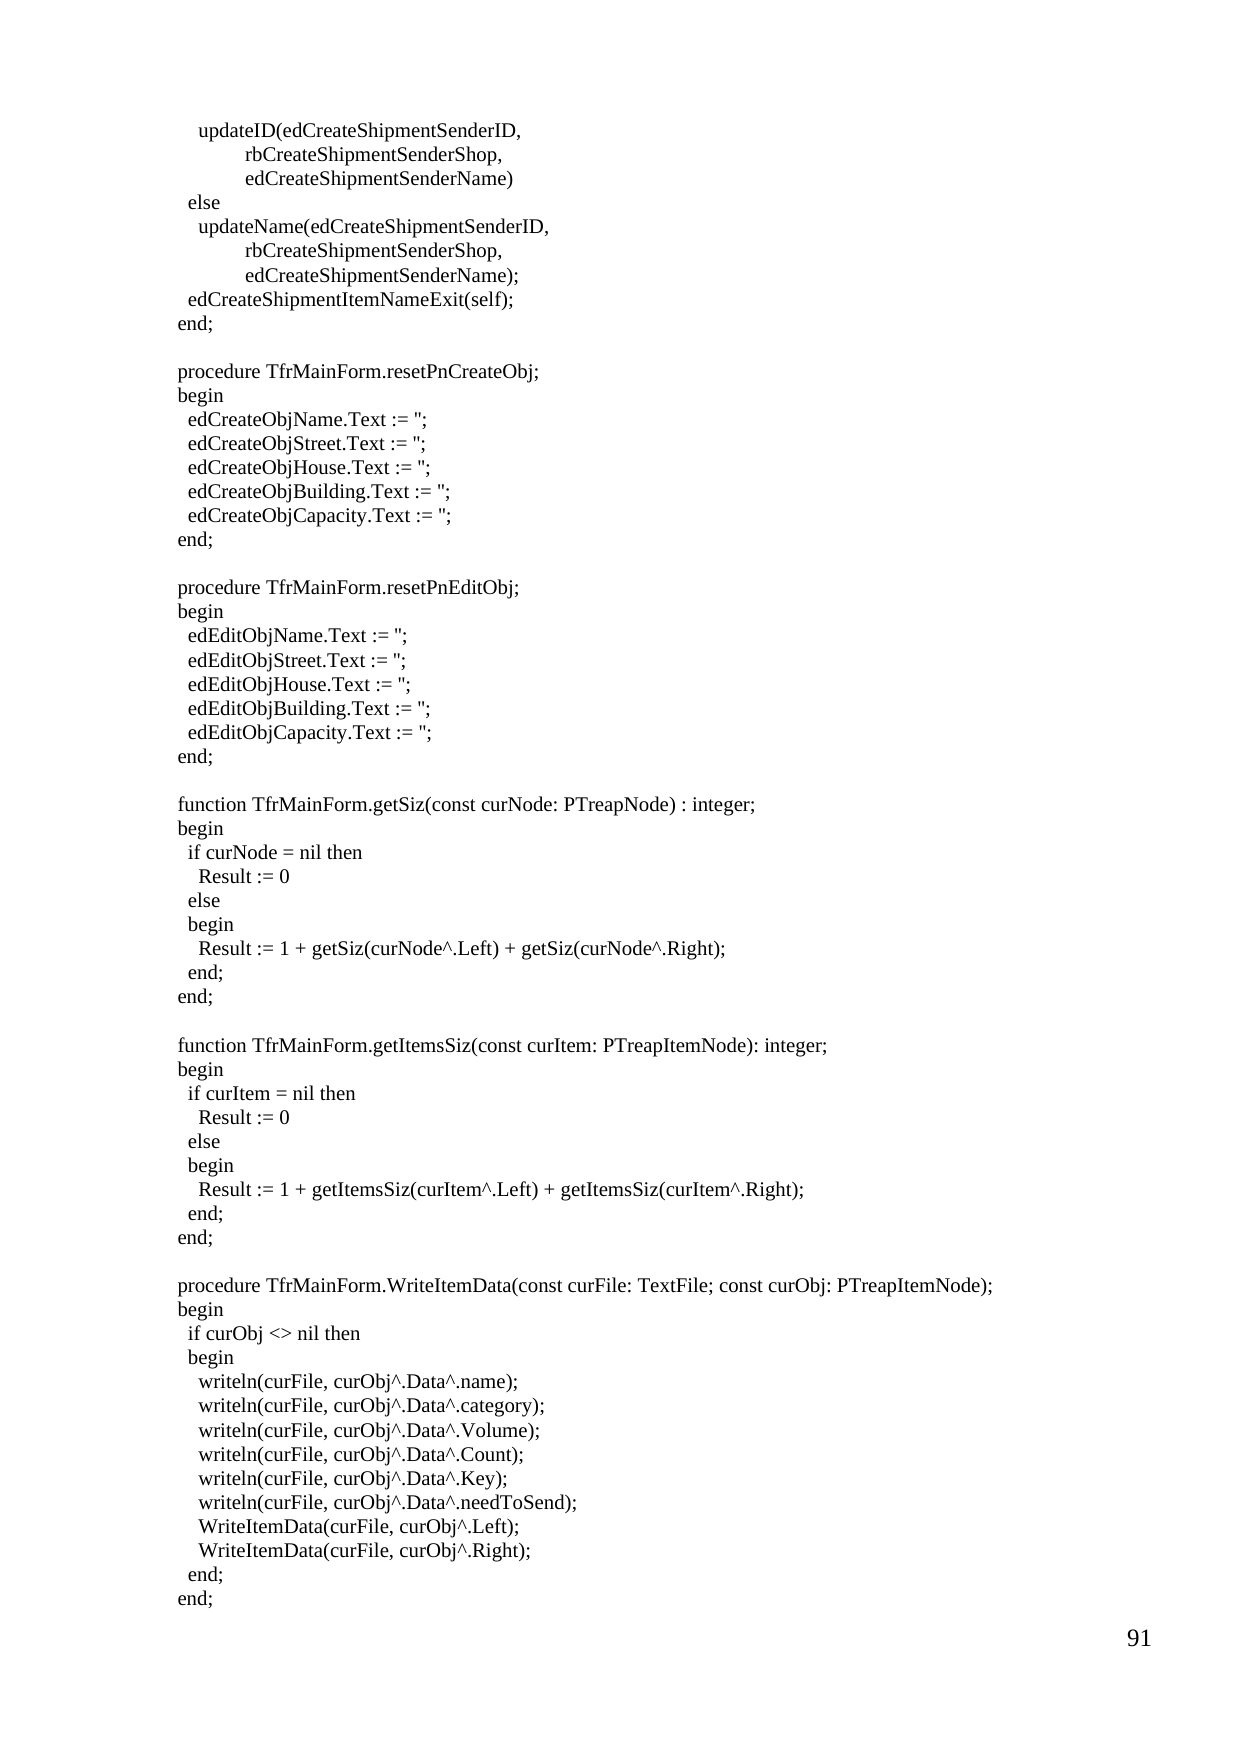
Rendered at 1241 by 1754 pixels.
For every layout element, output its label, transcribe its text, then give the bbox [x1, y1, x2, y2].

text function TfrMainForm.getItemsSiz(const curItem: PTreapItemNode): integer; [177, 1032, 1152, 1057]
text edEditObjHouse.Text := ''; [177, 672, 1152, 696]
text end; [177, 1201, 1152, 1225]
text edEditObjName.Text := ''; [177, 623, 1152, 647]
text end; [177, 1225, 1152, 1249]
text WriteItemData(curFile, curObj^.Right); [177, 1538, 1152, 1562]
text edCreateObjStreet.Text := ''; [177, 431, 1152, 455]
text rbCreateShipmentSenderShop, [177, 142, 1152, 166]
text writeln(curFile, curObj^.Data^.category); [177, 1393, 1152, 1417]
text edEditObjStreet.Text := ''; [177, 647, 1152, 672]
text end; [177, 311, 1152, 335]
text function TfrMainForm.getSiz(const curNode: PTreapNode) : integer; [177, 792, 1152, 816]
text begin [177, 1153, 1152, 1177]
text edCreateShipmentSenderName) [177, 166, 1152, 190]
text edCreateObjBuilding.Text := ''; [177, 479, 1152, 503]
text else [177, 1129, 1152, 1153]
text if curItem = nil then [177, 1081, 1152, 1105]
text edCreateShipmentSenderName); [177, 262, 1152, 287]
text if curNode = nil then [177, 840, 1152, 864]
text begin [177, 1345, 1152, 1369]
text Result := 1 + getItemsSiz(curItem^.Left) + getItemsSiz(curItem^.Right); [177, 1177, 1152, 1201]
text edCreateShipmentItemNameExit(self); [177, 287, 1152, 311]
text Result := 1 + getSiz(curNode^.Left) + getSiz(curNode^.Right); [177, 936, 1152, 960]
text end; [177, 1586, 1152, 1610]
text edEditObjBuilding.Text := ''; [177, 696, 1152, 720]
text end; [177, 744, 1152, 768]
text WriteItemData(curFile, curObj^.Left); [177, 1514, 1152, 1538]
text begin [177, 816, 1152, 840]
text edEditObjCapacity.Text := ''; [177, 720, 1152, 744]
text begin [177, 599, 1152, 623]
text writeln(curFile, curObj^.Data^.Count); [177, 1442, 1152, 1466]
text procedure TfrMainForm.resetPnCreateObj; [177, 359, 1152, 383]
text rbCreateShipmentSenderShop, [177, 238, 1152, 262]
text edCreateObjCapacity.Text := ''; [177, 503, 1152, 527]
text end; [177, 960, 1152, 984]
text else [177, 190, 1152, 214]
text if curObj <> nil then [177, 1321, 1152, 1345]
text begin [177, 1297, 1152, 1321]
text end; [177, 1562, 1152, 1586]
text begin [177, 1057, 1152, 1081]
text end; [177, 984, 1152, 1008]
text Result := 0 [177, 1105, 1152, 1129]
text procedure TfrMainForm.WriteItemData(const curFile: TextFile; const curObj: PTreapItemNode); [177, 1273, 1152, 1297]
text writeln(curFile, curObj^.Data^.Volume); [177, 1417, 1152, 1442]
text else [177, 888, 1152, 912]
text procedure TfrMainForm.resetPnEditObj; [177, 575, 1152, 599]
text edCreateObjName.Text := ''; [177, 407, 1152, 431]
text updateID(edCreateShipmentSenderID, [177, 118, 1152, 142]
text writeln(curFile, curObj^.Data^.name); [177, 1369, 1152, 1393]
text updateName(edCreateShipmentSenderID, [177, 214, 1152, 238]
text begin [177, 383, 1152, 407]
text begin [177, 912, 1152, 936]
text end; [177, 527, 1152, 551]
text Result := 0 [177, 864, 1152, 888]
text writeln(curFile, curObj^.Data^.Key); [177, 1466, 1152, 1490]
text edCreateObjHouse.Text := ''; [177, 455, 1152, 479]
text writeln(curFile, curObj^.Data^.needToSend); [177, 1490, 1152, 1514]
